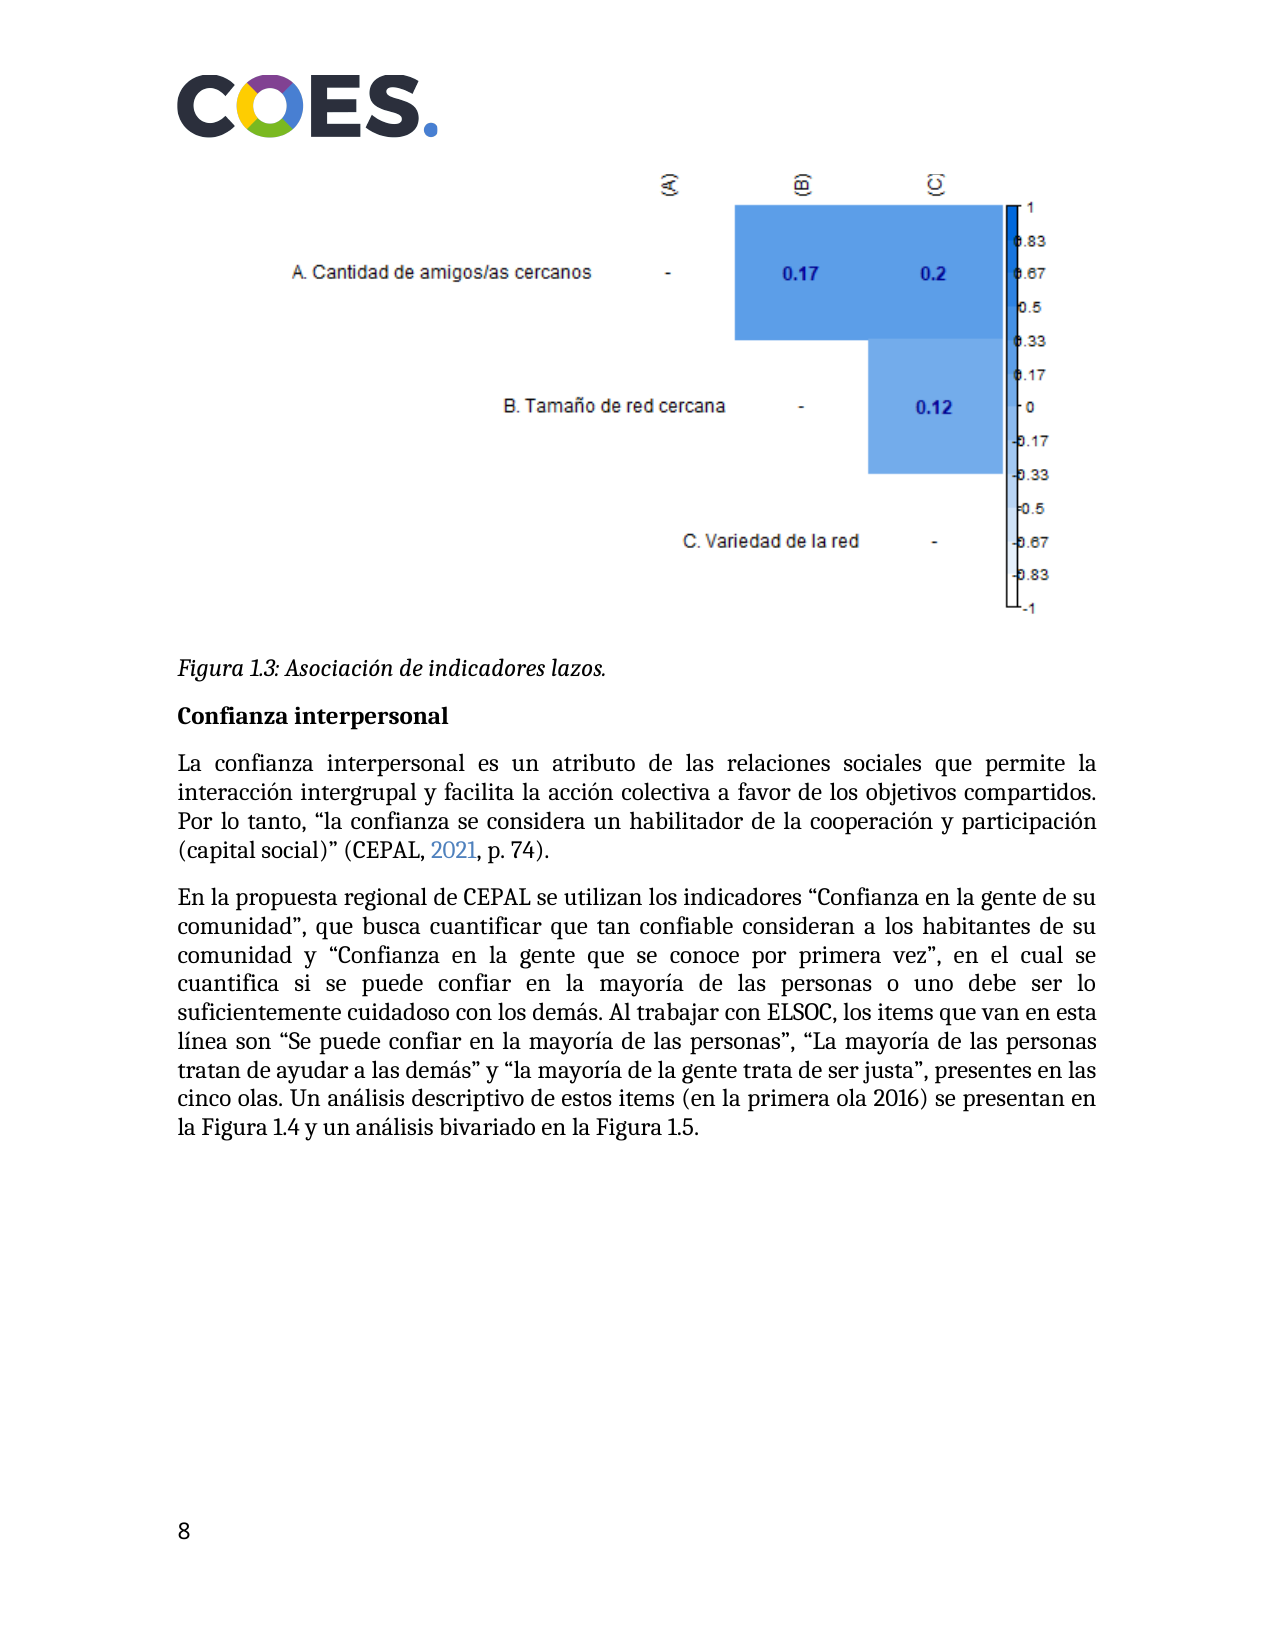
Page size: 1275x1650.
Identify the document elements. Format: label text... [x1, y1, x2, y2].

picture [177, 75, 438, 146]
picture [196, 174, 1115, 634]
text Confianza interpersonal [177, 702, 1098, 731]
text La confianza interpersonal es un atributo de las relaciones sociales que permite la interacción intergrupal y facilita la acción colectiva a favor de los objetivos compartidos. Por lo tanto, “la confianza se considera un habilitador de la cooperación y participación (capital social)” (CEPAL, 2021, p. 74). [177, 749, 1098, 864]
text En la propuesta regional de CEPAL se utilizan los indicadores “Confianza en la gente de su comunidad”, que busca cuantificar que tan confiable consideran a los habitantes de su comunidad y “Confianza en la gente que se conoce por primera vez”, en el cual se cuantifica si se puede confiar en la mayoría de las personas o uno debe ser lo suficientemente cuidadoso con los demás. Al trabajar con ELSOC, los items que van en esta línea son “Se puede confiar en la mayoría de las personas”, “La mayoría de las personas tratan de ayudar a las demás” y “la mayoría de la gente trata de ser justa”, presentes en las cinco olas. Un análisis descriptivo de estos items (en la primera ola 2016) se presentan en la Figura 1.4 y un análisis bivariado en la Figura 1.5. [177, 883, 1098, 1142]
text Figura 1.3: Asociación de indicadores lazos. [177, 654, 1098, 683]
